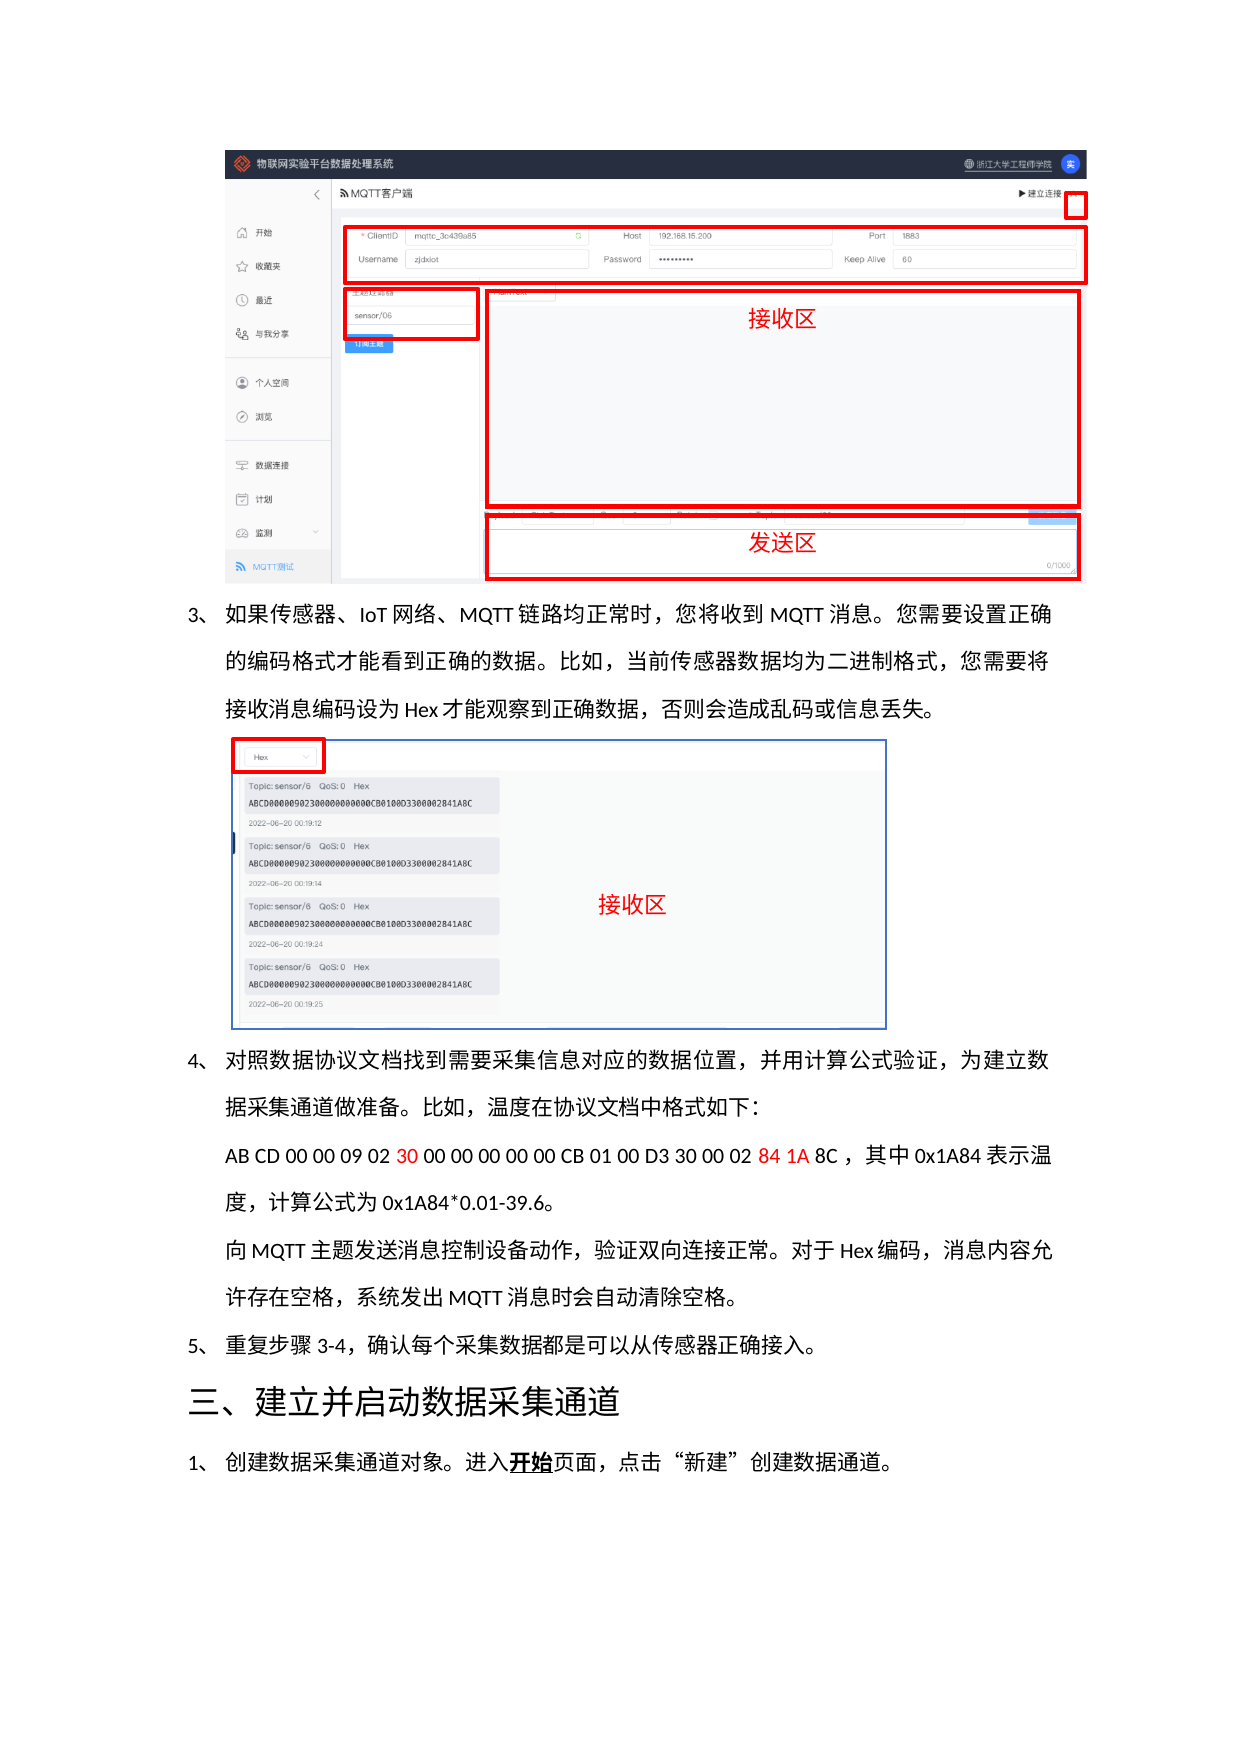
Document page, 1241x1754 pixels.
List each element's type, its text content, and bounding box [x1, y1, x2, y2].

list 如果传感器、IoT网络、MQTT链路均正常时，您将收到MQTT消息。您需要设置正确的编码格式才能看到正确的数据。比如，当前传感器数据均为二进制格式，您需要将接收消息编码设为Hex才能观察到正确数据，否则会造成乱码或信息丢失。 [187, 597, 1053, 723]
text 三、建立并启动数据采集通道 [187, 1375, 1053, 1424]
text 向MQTT主题发送消息控制设备动作，验证双向连接正常。对于Hex编码，消息内容允许存在空格，系统发出MQTT消息时会自动清除空格。 [225, 1233, 1053, 1312]
picture [233, 741, 885, 1028]
picture [347, 229, 1084, 281]
picture [235, 741, 322, 770]
picture [225, 150, 1087, 584]
picture [1068, 195, 1084, 216]
text AB CD 00 00 09 02 30 00 00 00 00 00 CB 01 00 D3 30 00 02 84 1A 8C ，其中0x1A84表示温度，计算公式为0x1A84*0.01-39.6。 [225, 1138, 1053, 1217]
list 重复步骤3-4，确认每个采集数据都是可以从传感器正确接入。 [187, 1328, 1053, 1359]
list 创建数据采集通道对象。进入开始页面，点击“新建”创建数据通道。 [187, 1444, 1053, 1476]
list 对照数据协议文档找到需要采集信息对应的数据位置，并用计算公式验证，为建立数据采集通道做准备。比如，温度在协议文档中格式如下： [187, 1043, 1053, 1122]
